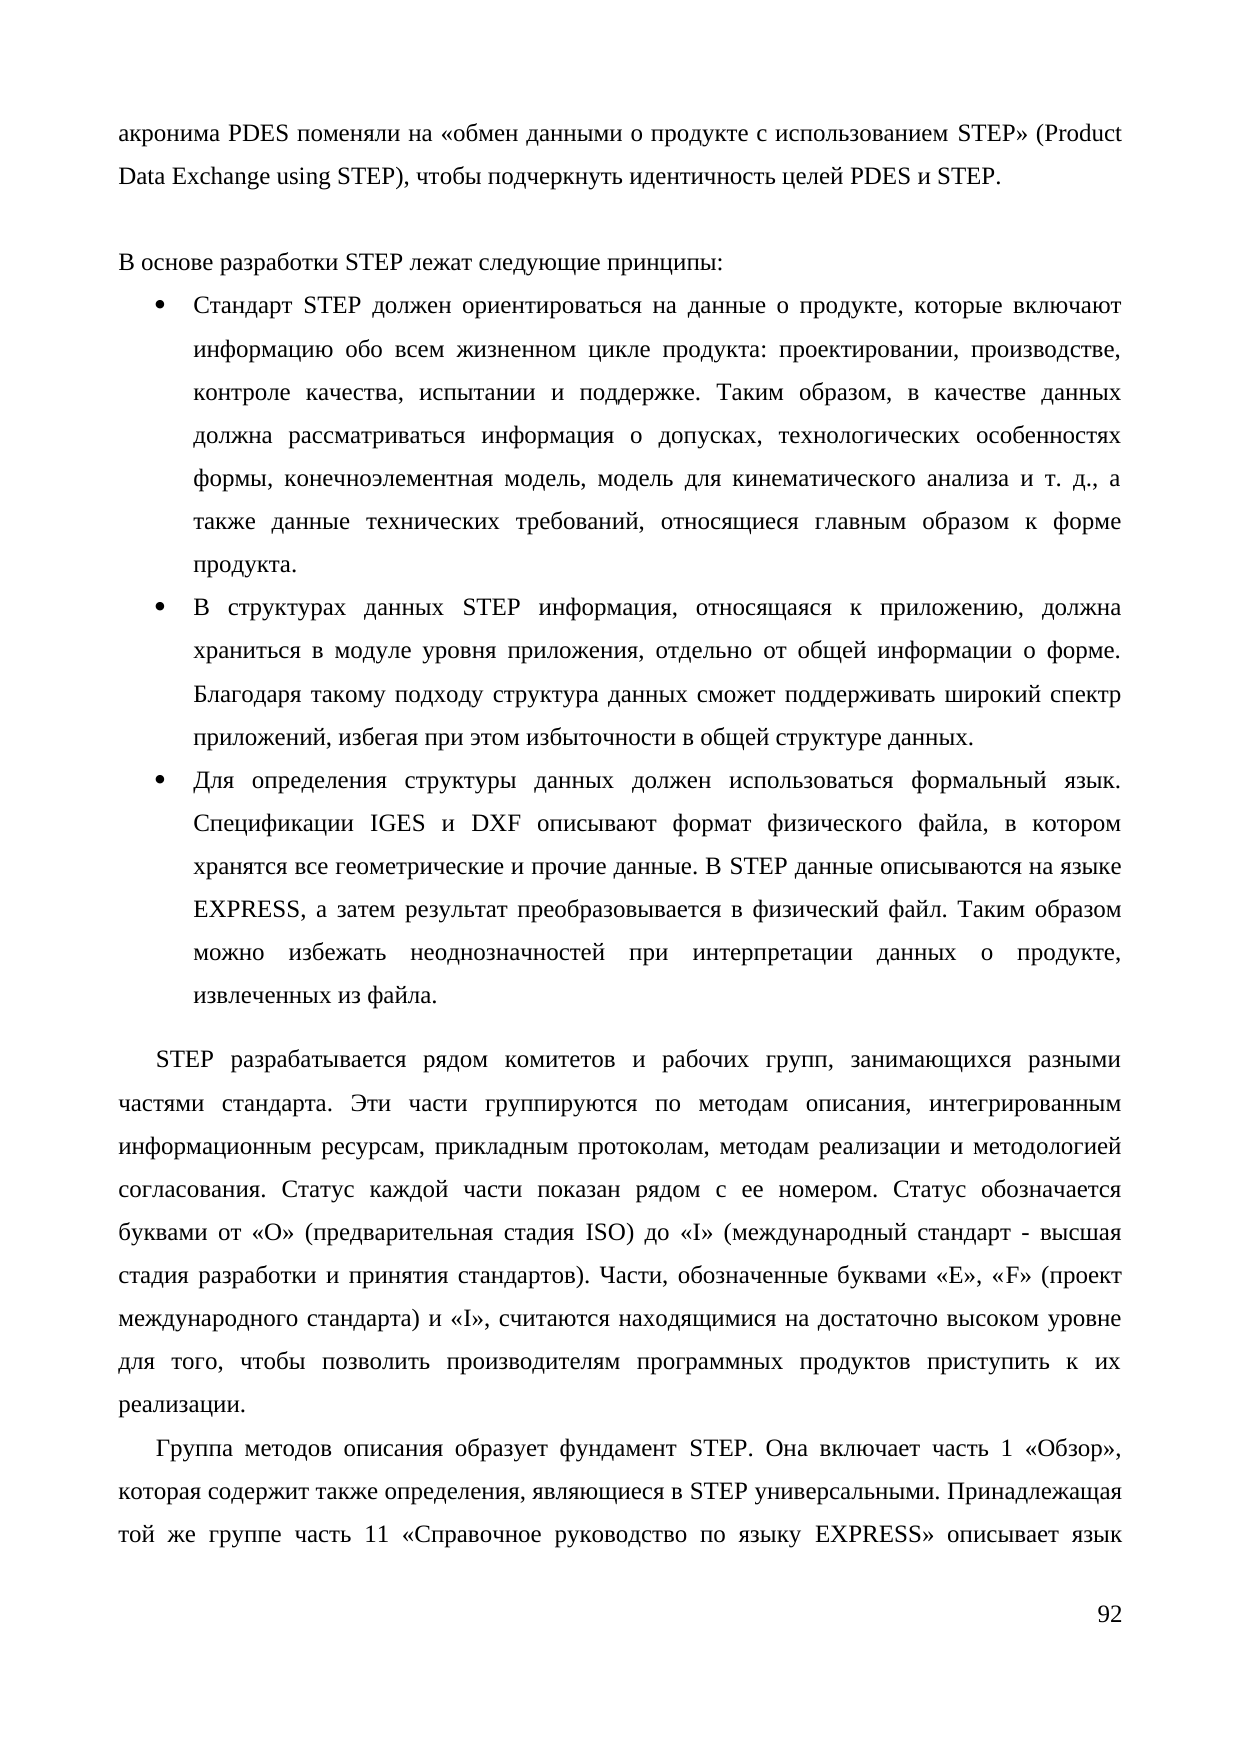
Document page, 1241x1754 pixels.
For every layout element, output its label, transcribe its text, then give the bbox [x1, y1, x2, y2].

text В основе разработки STEP лежат следующие принципы: [118, 247, 1122, 276]
list Для определения структуры данных должен использоваться формальный язык. Спецификации IGES и DXF описывают формат физического файла, в котором хранятся все геометрические и прочие данные. В STEP данные описываются на языке EXPRESS, а затем результат преобразовывается в физический файл. Таким образом можно избежать неоднозначностей при интерпретации данных о продукте, извлеченных из файла. [156, 765, 1122, 1009]
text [118, 1433, 1122, 1548]
text STEP разрабатывается рядом комитетов и рабочих групп, занимающихся разными частями стандарта. Эти части группируются по методам описания, интегрированным информационным ресурсам, прикладным протоколам, методам реализации и методологией согласования. Статус каждой части показан рядом с ее номером. Статус обозначается буквами от «О» (предварительная стадия ISO) до «I» (международный стандарт - высшая стадия разработки и принятия стандартов). Части, обозначенные буквами «Е», «F» (проект международного стандарта) и «I», считаются находящимися на достаточно высоком уровне для того, чтобы позволить производителям программных продуктов приступить к их реализации. [118, 1044, 1122, 1418]
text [118, 118, 1122, 190]
list В структурах данных STEP информация, относящаяся к приложению, должна храниться в модуле уровня приложения, отдельно от общей информации о форме. Благодаря такому подходу структура данных сможет поддерживать широкий спектр приложений, избегая при этом избыточности в общей структуре данных. [156, 592, 1122, 751]
list Стандарт STEP должен ориентироваться на данные о продукте, которые включают информацию обо всем жизненном цикле продукта: проектировании, производстве, контроле качества, испытании и поддержке. Таким образом, в качестве данных должна рассматриваться информация о допусках, технологических особенностях формы, конечноэлементная модель, модель для кинематического анализа и т. д., а также данные технических требований, относящиеся главным образом к форме продукта. [156, 291, 1122, 578]
